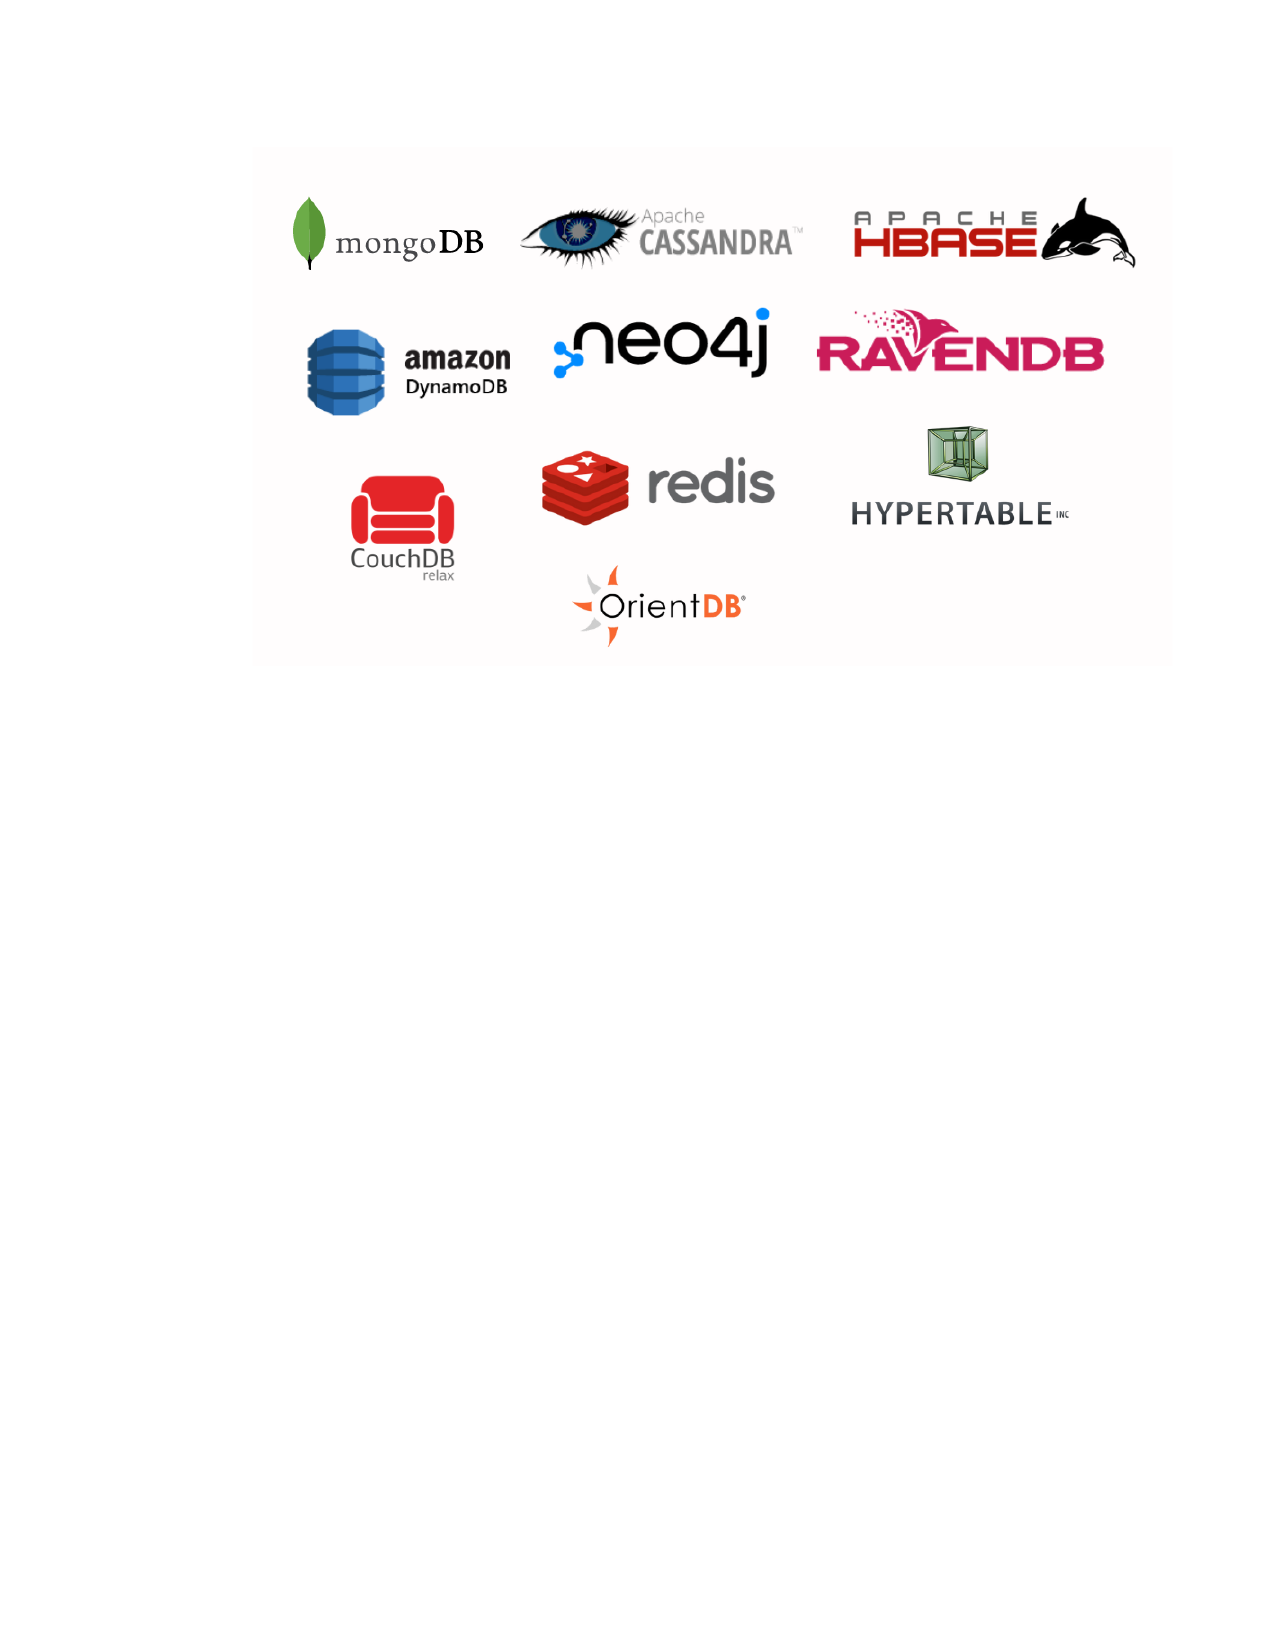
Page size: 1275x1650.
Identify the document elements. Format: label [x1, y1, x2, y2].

picture [252, 147, 1173, 666]
